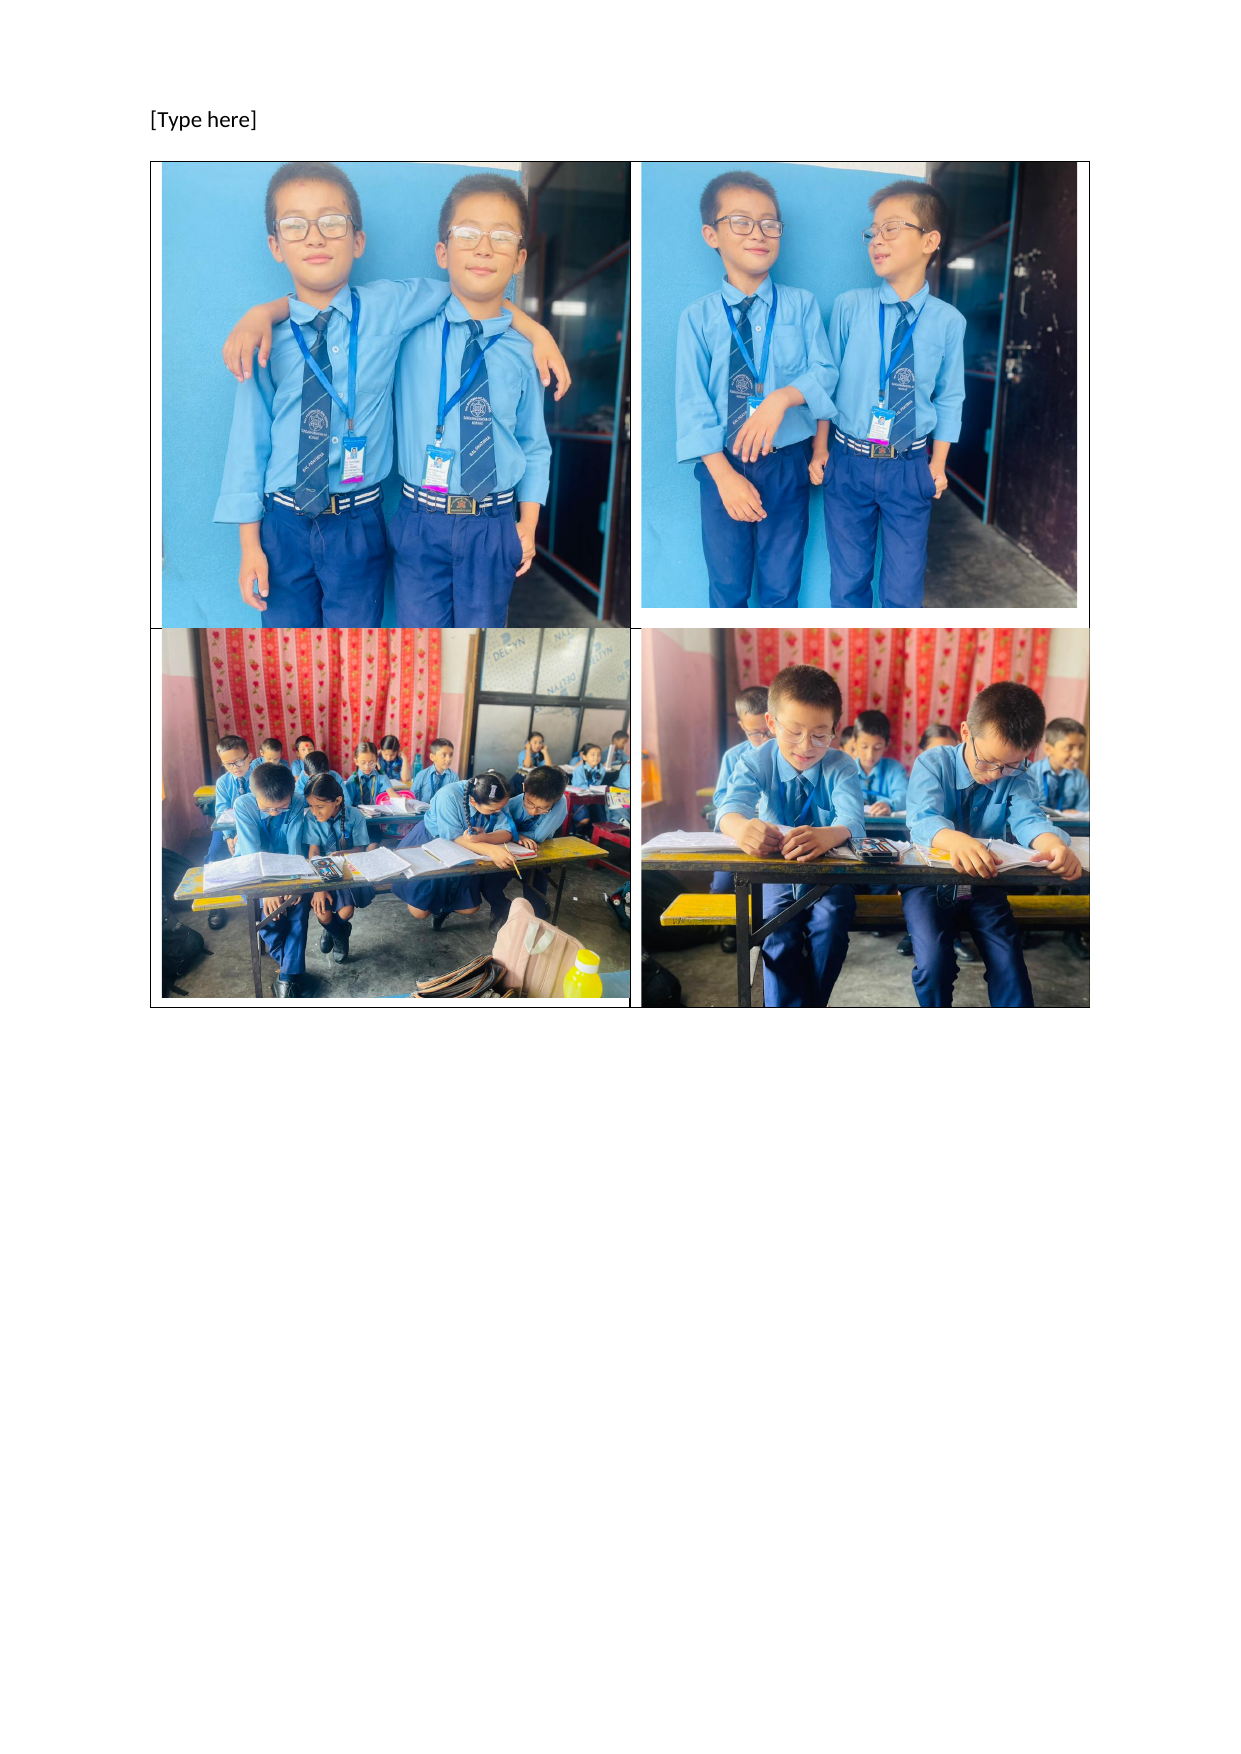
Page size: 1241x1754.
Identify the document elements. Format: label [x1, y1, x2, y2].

table_cell [151, 162, 161, 628]
table_cell [631, 162, 1089, 628]
table_cell [151, 629, 629, 1007]
picture [641, 162, 1078, 608]
table_cell [631, 629, 641, 1007]
picture [161, 162, 630, 998]
picture [641, 628, 1090, 1007]
